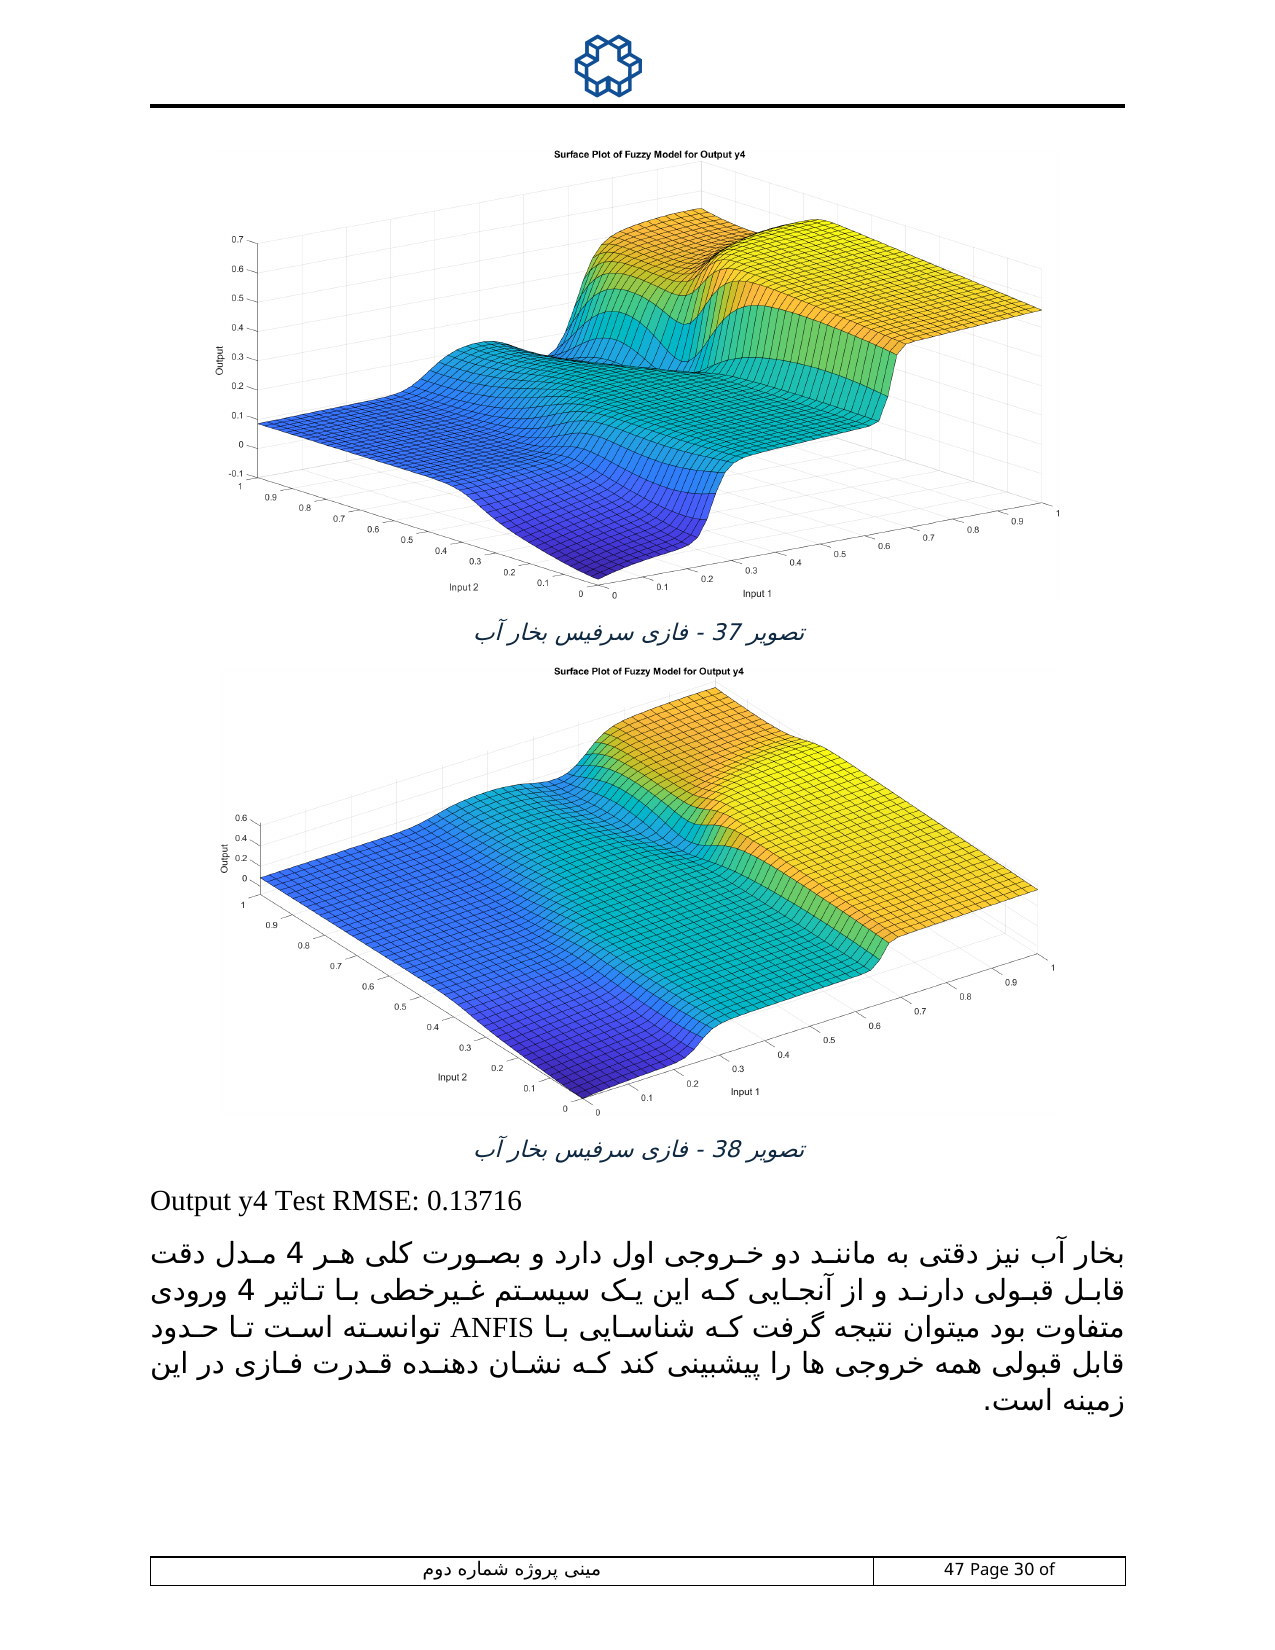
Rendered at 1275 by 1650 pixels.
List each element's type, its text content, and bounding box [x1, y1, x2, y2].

text Output y4 Test RMSE: 0.13716 [150, 1183, 1125, 1217]
text بخار آب نیز دقتی به مانند دو خروجی اول دارد و بصورت کلی هر 4 مدل دقت قابل قبولی دارند و از آنجایی که این یک سیستم غیرخطی با تاثیر 4 ورودی متفاوت بود میتوان نتیجه گرفت که شناسایی با ANFIS توانسته است تا حدود قابل قبولی همه خروجی ها را پیشبینی کند که نشان دهنده قدرت فازی در این زمینه است. [150, 1236, 1125, 1417]
picture [219, 666, 1055, 1117]
text تصویر 37 - فازی سرفیس بخار آب [150, 619, 1125, 646]
picture [215, 150, 1060, 600]
picture [571, 30, 646, 104]
text تصویر 38 - فازی سرفیس بخار آب [150, 1136, 1125, 1163]
